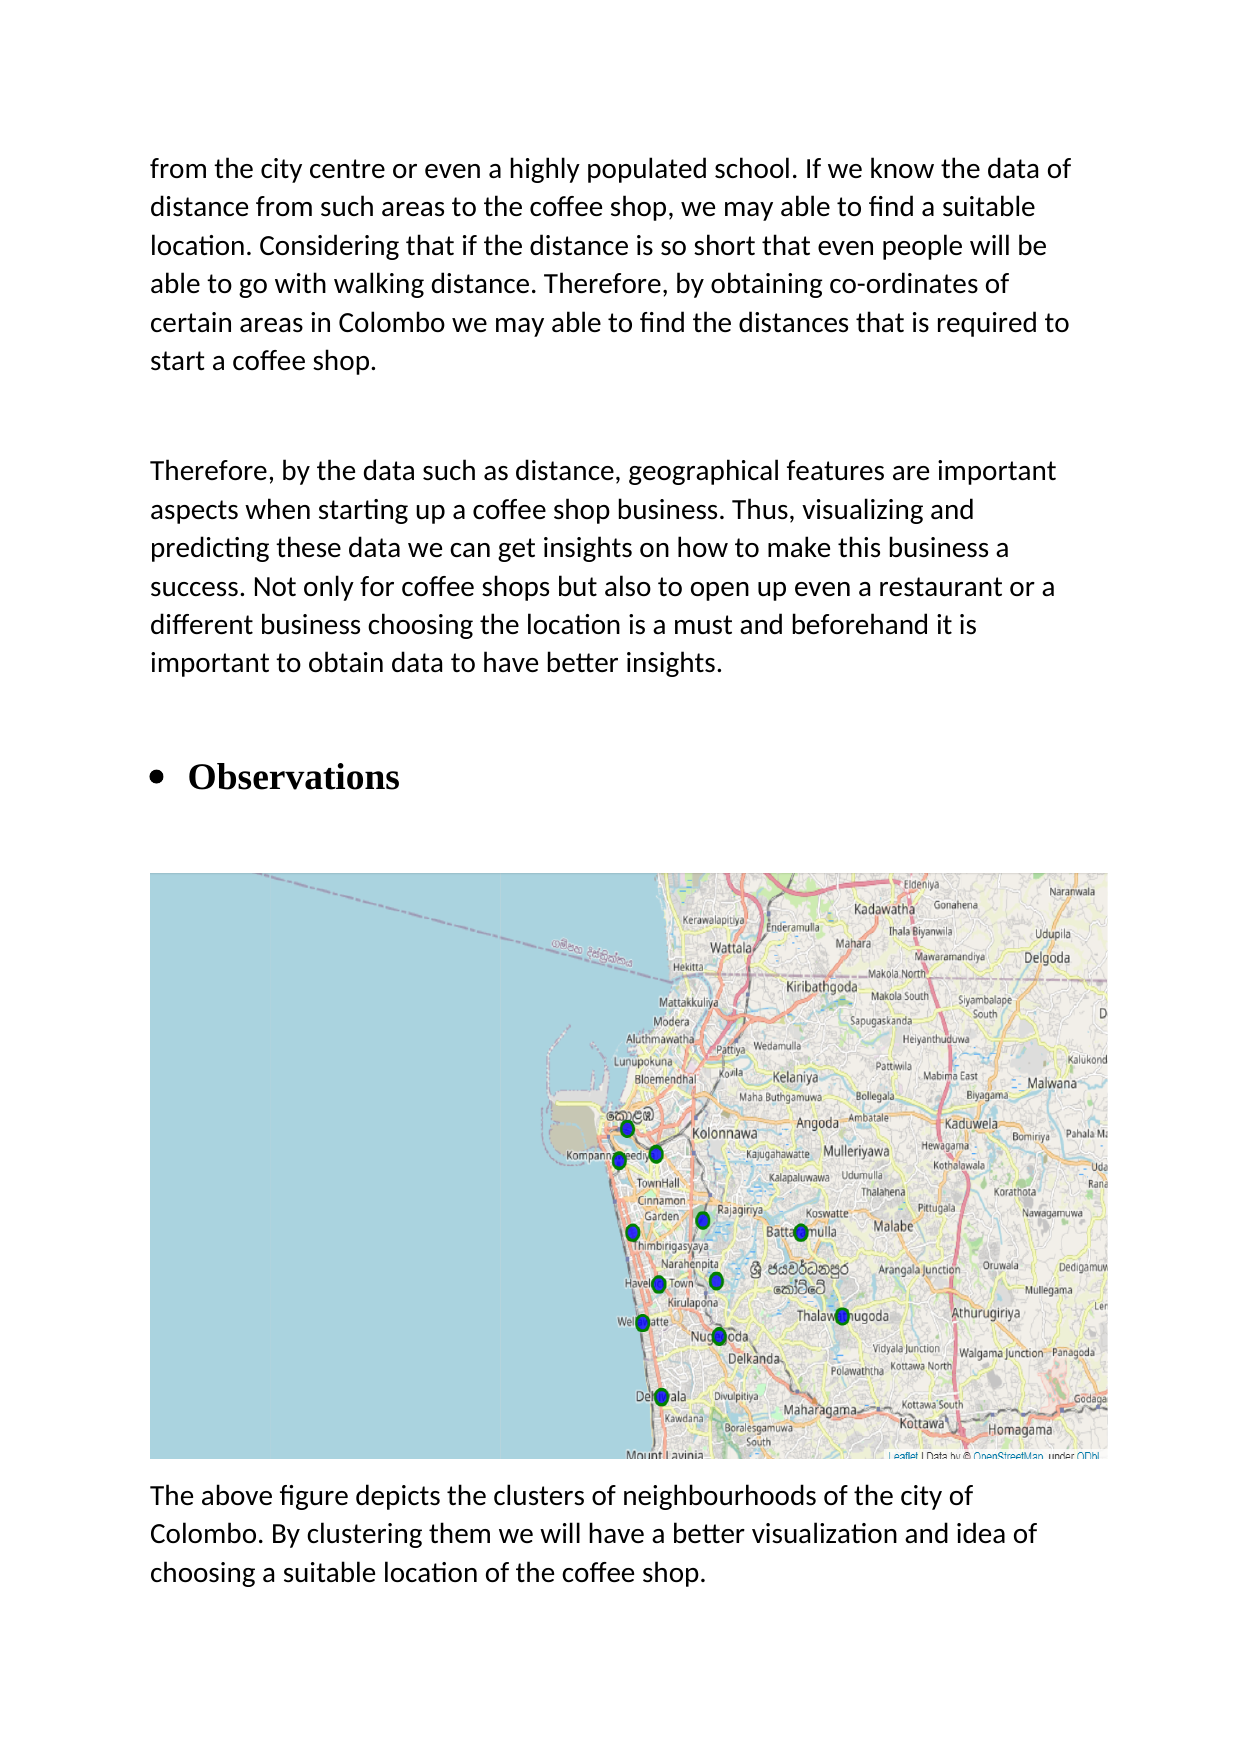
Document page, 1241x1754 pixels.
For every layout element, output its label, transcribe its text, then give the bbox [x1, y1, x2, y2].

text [150, 150, 1090, 378]
text Therefore, by the data such as distance, geographical features are important aspects when starting up a coffee shop business. Thus, visualizing and predicting these data we can get insights on how to make this business a success. Not only for coffee shops but also to open up even a restaurant or a different business choosing the location is a must and beforehand it is important to obtain data to have better insights. [150, 452, 1090, 680]
text The above figure depicts the clusters of neighbourhoods of the city of Colombo. By clustering them we will have a better visualization and idea of choosing a suitable location of the coffee shop. [150, 1477, 1090, 1589]
list Observations [150, 755, 1090, 798]
picture [150, 873, 1108, 1459]
